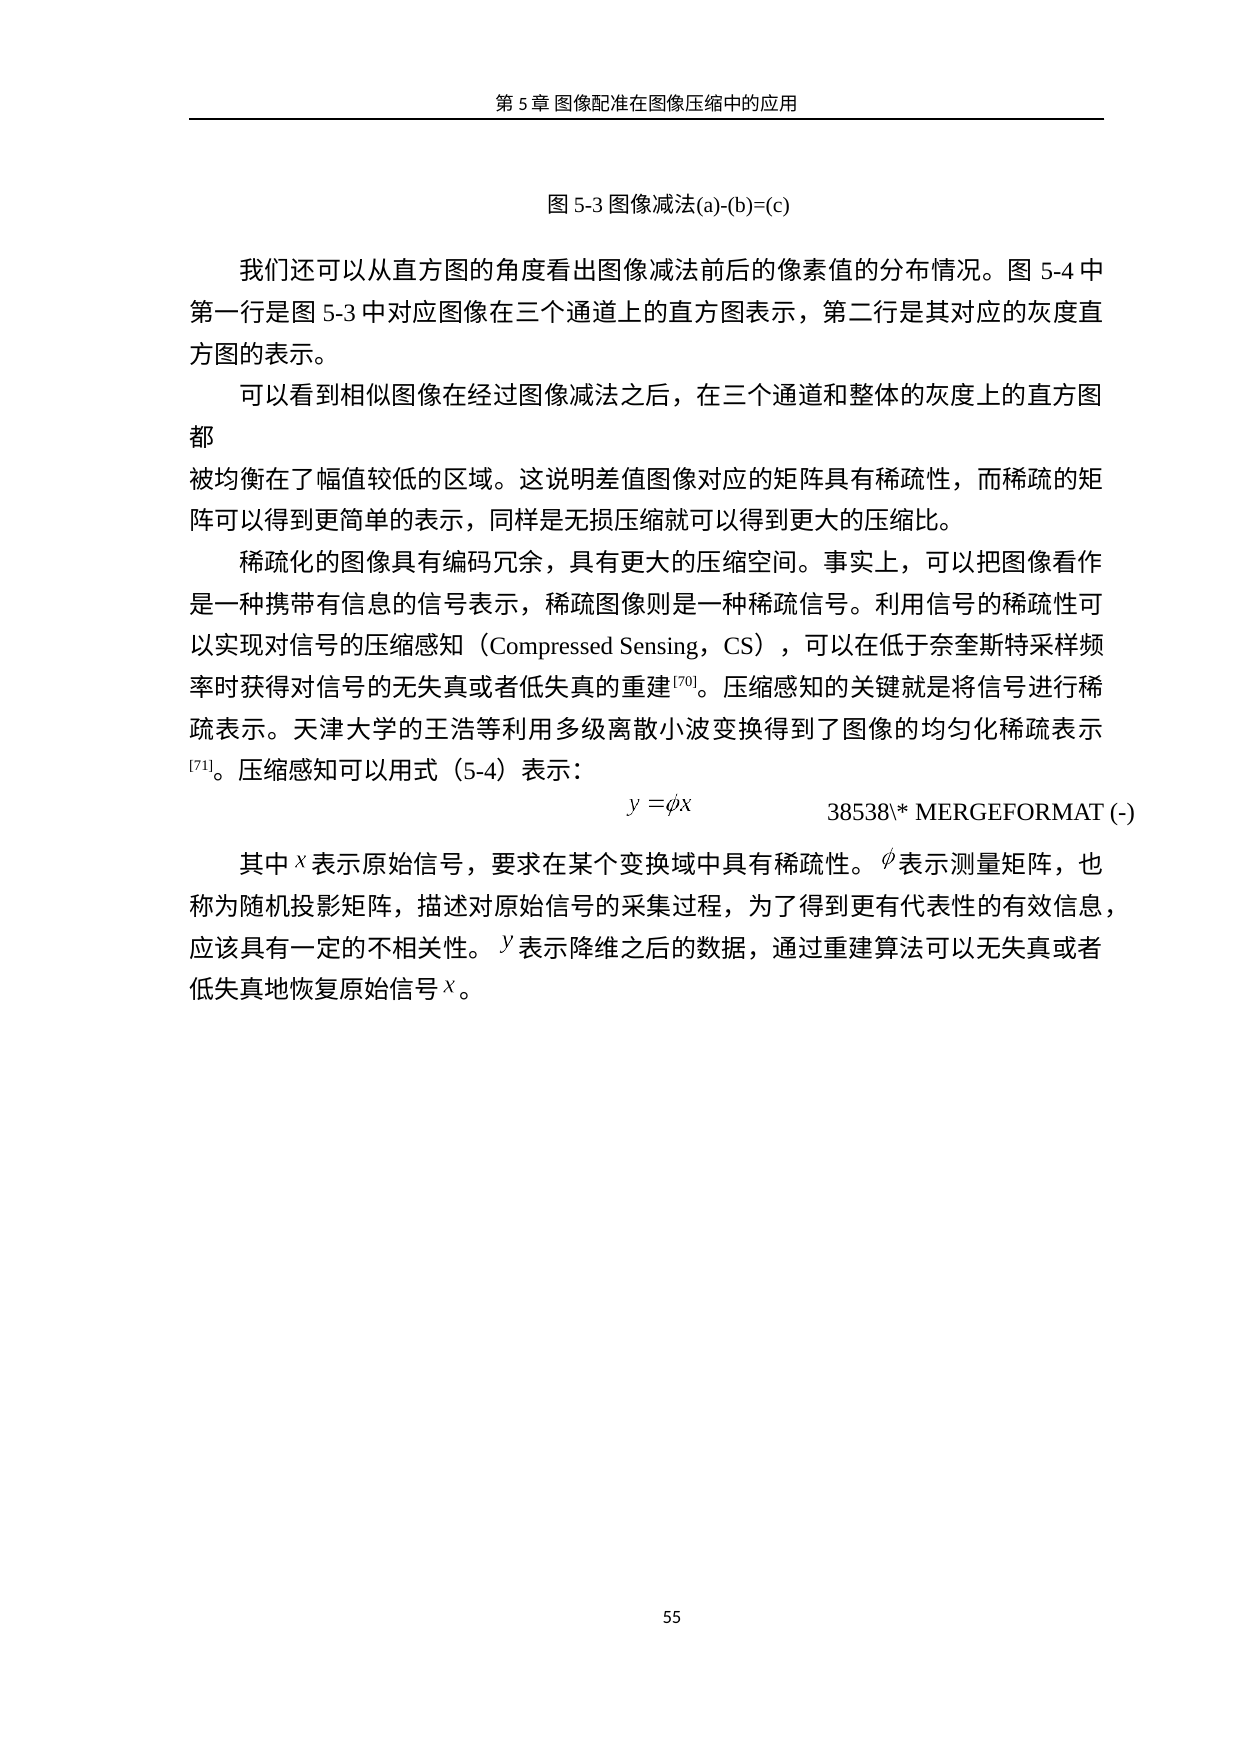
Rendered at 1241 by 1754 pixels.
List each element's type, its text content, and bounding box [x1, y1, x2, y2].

text 被均衡在了幅值较低的区域。这说明差值图像对应的矩阵具有稀疏性，而稀疏的矩阵可以得到更简单的表示，同样是无损压缩就可以得到更大的压缩比。 [189, 455, 1104, 538]
text 可以看到相似图像在经过图像减法之后，在三个通道和整体的灰度上的直方图都 [189, 371, 1104, 455]
text 其中表示原始信号，要求在某个变换域中具有稀疏性。表示测量矩阵，也称为随机投影矩阵，描述对原始信号的采集过程，为了得到更有代表性的有效信息，应该具有一定的不相关性。表示降维之后的数据，通过重建算法可以无失真或者低失真地恢复原始信号。 [189, 841, 1104, 1007]
subtitle 图5-3 图像减法(a)-(b)=(c) [189, 192, 1104, 217]
text 我们还可以从直方图的角度看出图像减法前后的像素值的分布情况。图5-4中第一行是图5-3中对应图像在三个通道上的直方图表示，第二行是其对应的灰度直方图的表示。 [189, 246, 1104, 371]
text 稀疏化的图像具有编码冗余，具有更大的压缩空间。事实上，可以把图像看作是一种携带有信息的信号表示，稀疏图像则是一种稀疏信号。利用信号的稀疏性可以实现对信号的压缩感知（Compressed Sensing，CS），可以在低于奈奎斯特采样频率时获得对信号的无失真或者低失真的重建[70]。压缩感知的关键就是将信号进行稀疏表示。天津大学的王浩等利用多级离散小波变换得到了图像的均匀化稀疏表示[71]。压缩感知可以用式（5-4）表示： [189, 538, 1104, 788]
